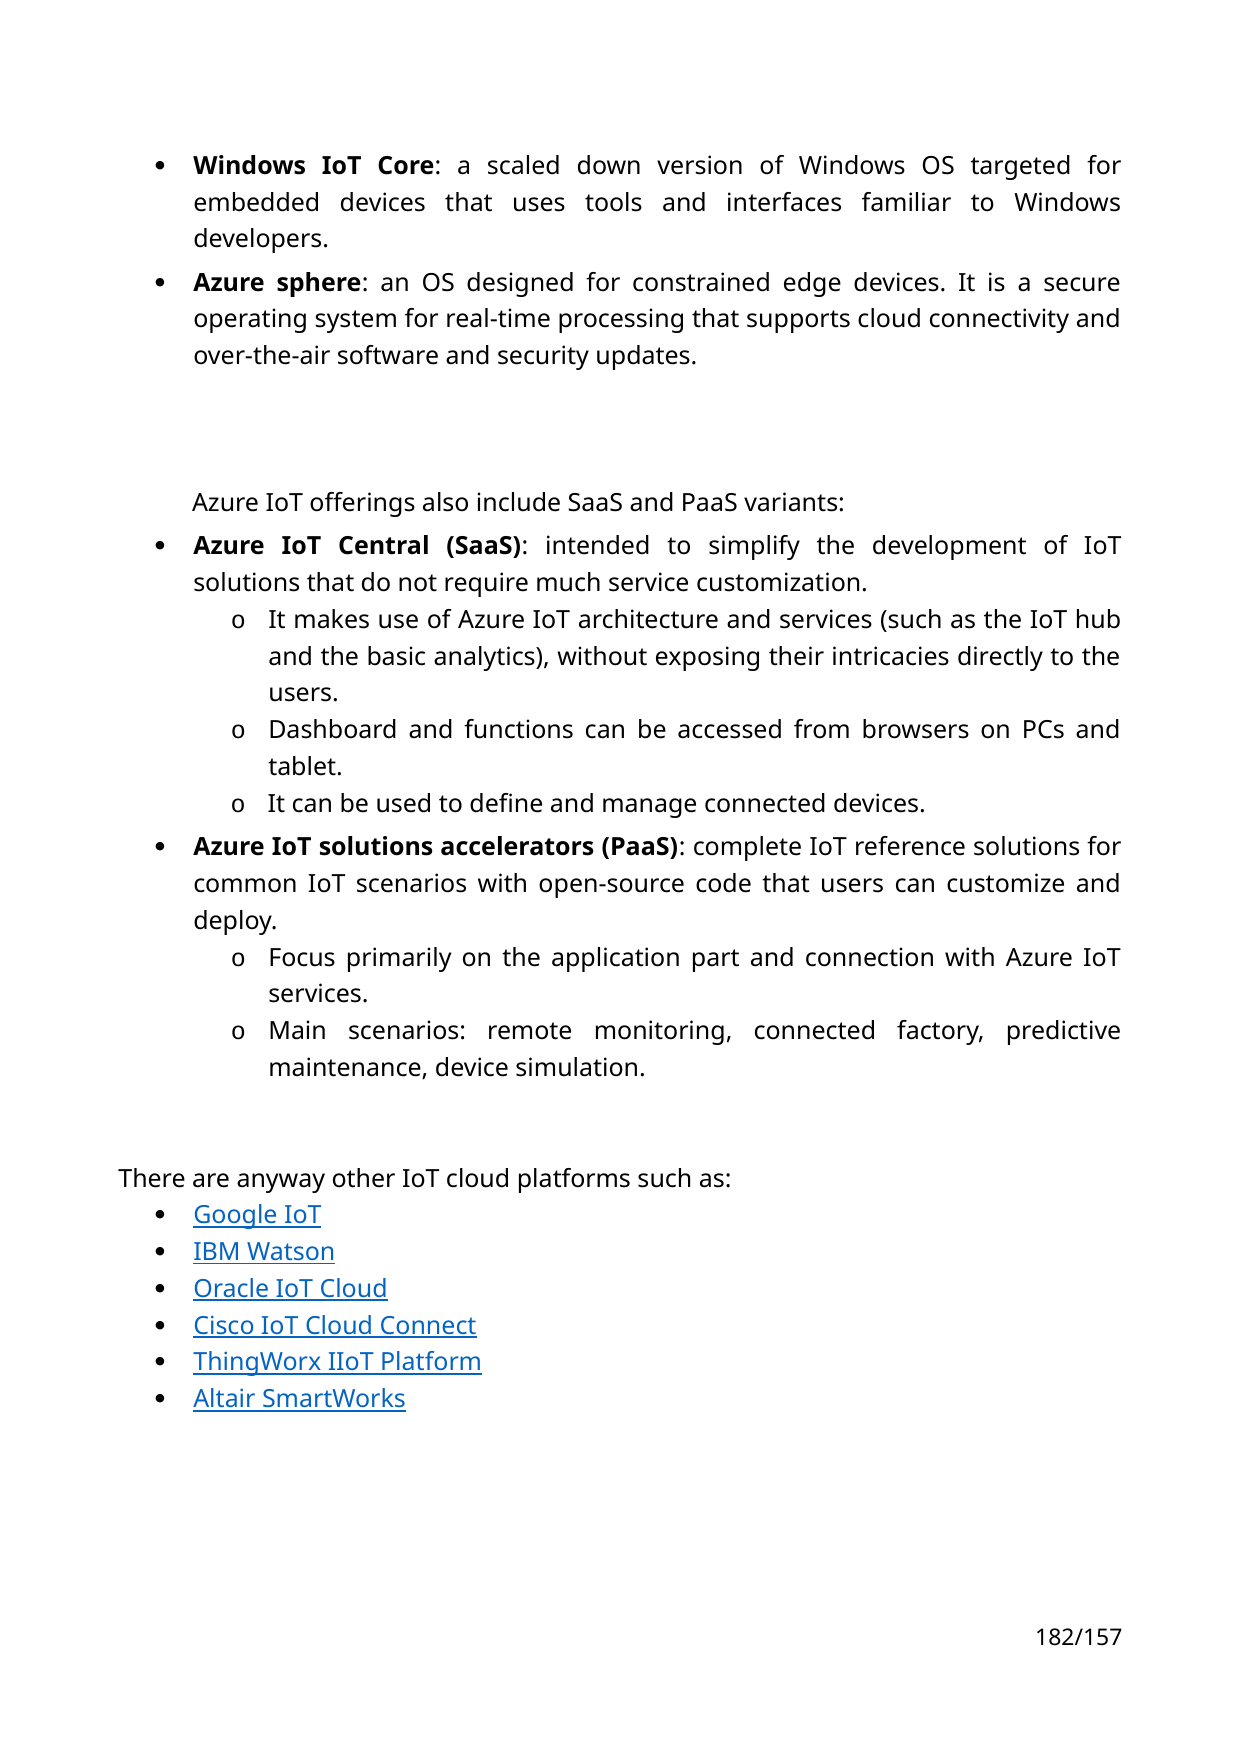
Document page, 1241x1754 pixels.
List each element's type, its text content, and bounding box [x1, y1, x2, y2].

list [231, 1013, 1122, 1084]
list Windows IoT Core: a scaled down version of Windows OS targeted for embedded devices that uses tools and interfaces familiar to Windows developers. [156, 148, 1122, 255]
list It makes use of Azure IoT architecture and services (such as the IoT hub and the basic analytics), without exposing their intricacies directly to the users. [231, 601, 1122, 709]
list Azure sphere: an OS designed for constrained edge devices. It is a secure operating system for real-time processing that supports cloud connectivity and over-the-air software and security updates. [156, 264, 1122, 372]
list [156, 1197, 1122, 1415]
list Azure IoT offerings also include SaaS and PaaS variants: [118, 485, 1122, 519]
list Azure IoT Central (SaaS): intended to simplify the development of IoT solutions that do not require much service customization. [156, 528, 1122, 599]
list Dashboard and functions can be accessed from browsers on PCs and tablet. [231, 712, 1122, 783]
list Azure IoT solutions accelerators (PaaS): complete IoT reference solutions for common IoT scenarios with open-source code that users can customize and deploy. [156, 829, 1122, 936]
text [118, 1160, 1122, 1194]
list It can be used to define and manage connected devices. [230, 786, 1122, 820]
list Focus primarily on the application part and connection with Azure IoT services. [231, 939, 1122, 1010]
